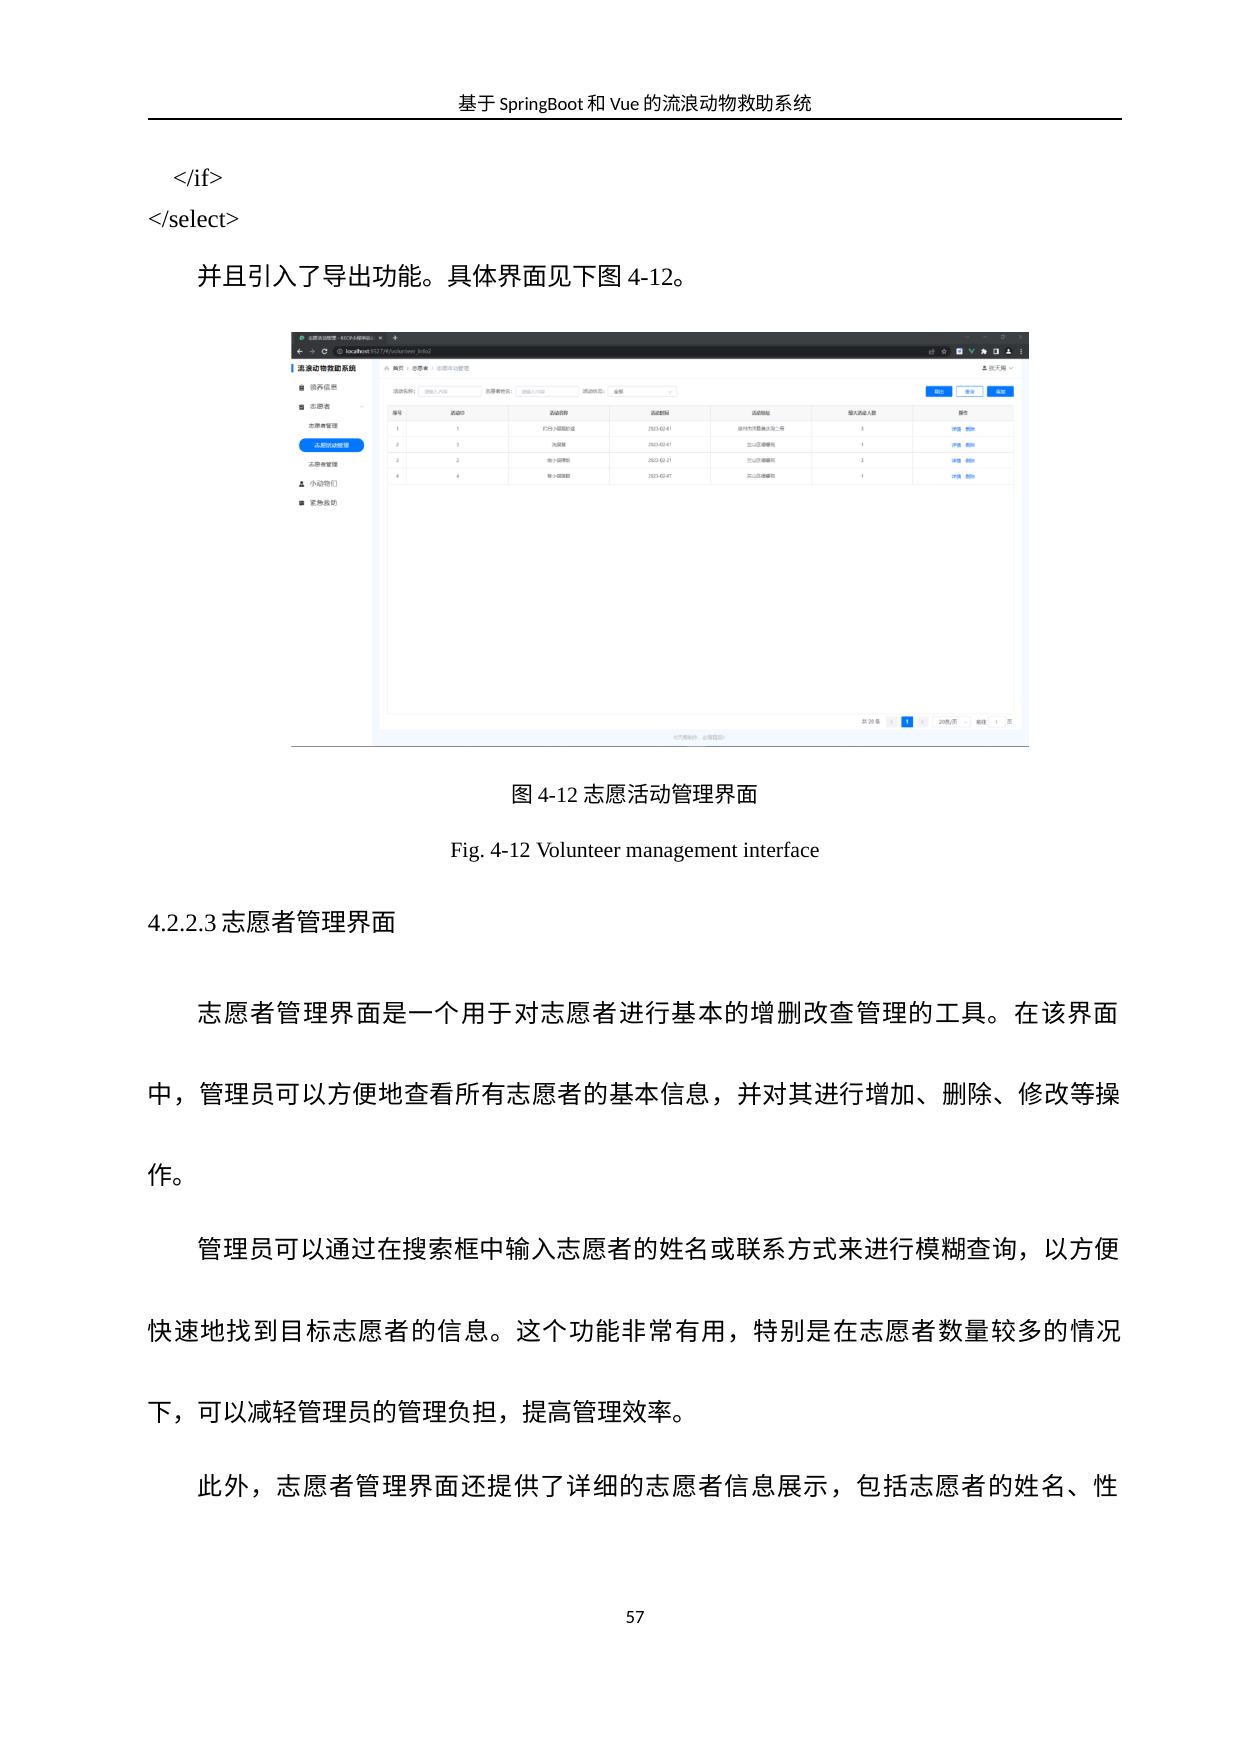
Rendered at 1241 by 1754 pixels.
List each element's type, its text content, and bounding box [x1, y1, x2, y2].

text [148, 161, 1122, 234]
text 图4-12 志愿活动管理界面 [257, 777, 1013, 809]
text 志愿者管理界面是一个用于对志愿者进行基本的增删改查管理的工具。在该界面中，管理员可以方便地查看所有志愿者的基本信息，并对其进行增加、删除、修改等操作。 [148, 979, 1122, 1206]
text Fig. 4-12 Volunteer management interface [148, 833, 1122, 866]
text 并且引入了导出功能。具体界面见下图4-12。 [148, 242, 1122, 307]
text 4.2.2.3志愿者管理界面 [148, 888, 1122, 953]
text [148, 1452, 1122, 1517]
text 管理员可以通过在搜索框中输入志愿者的姓名或联系方式来进行模糊查询，以方便快速地找到目标志愿者的信息。这个功能非常有用，特别是在志愿者数量较多的情况下，可以减轻管理员的管理负担，提高管理效率。 [148, 1216, 1122, 1443]
picture [291, 332, 1029, 747]
